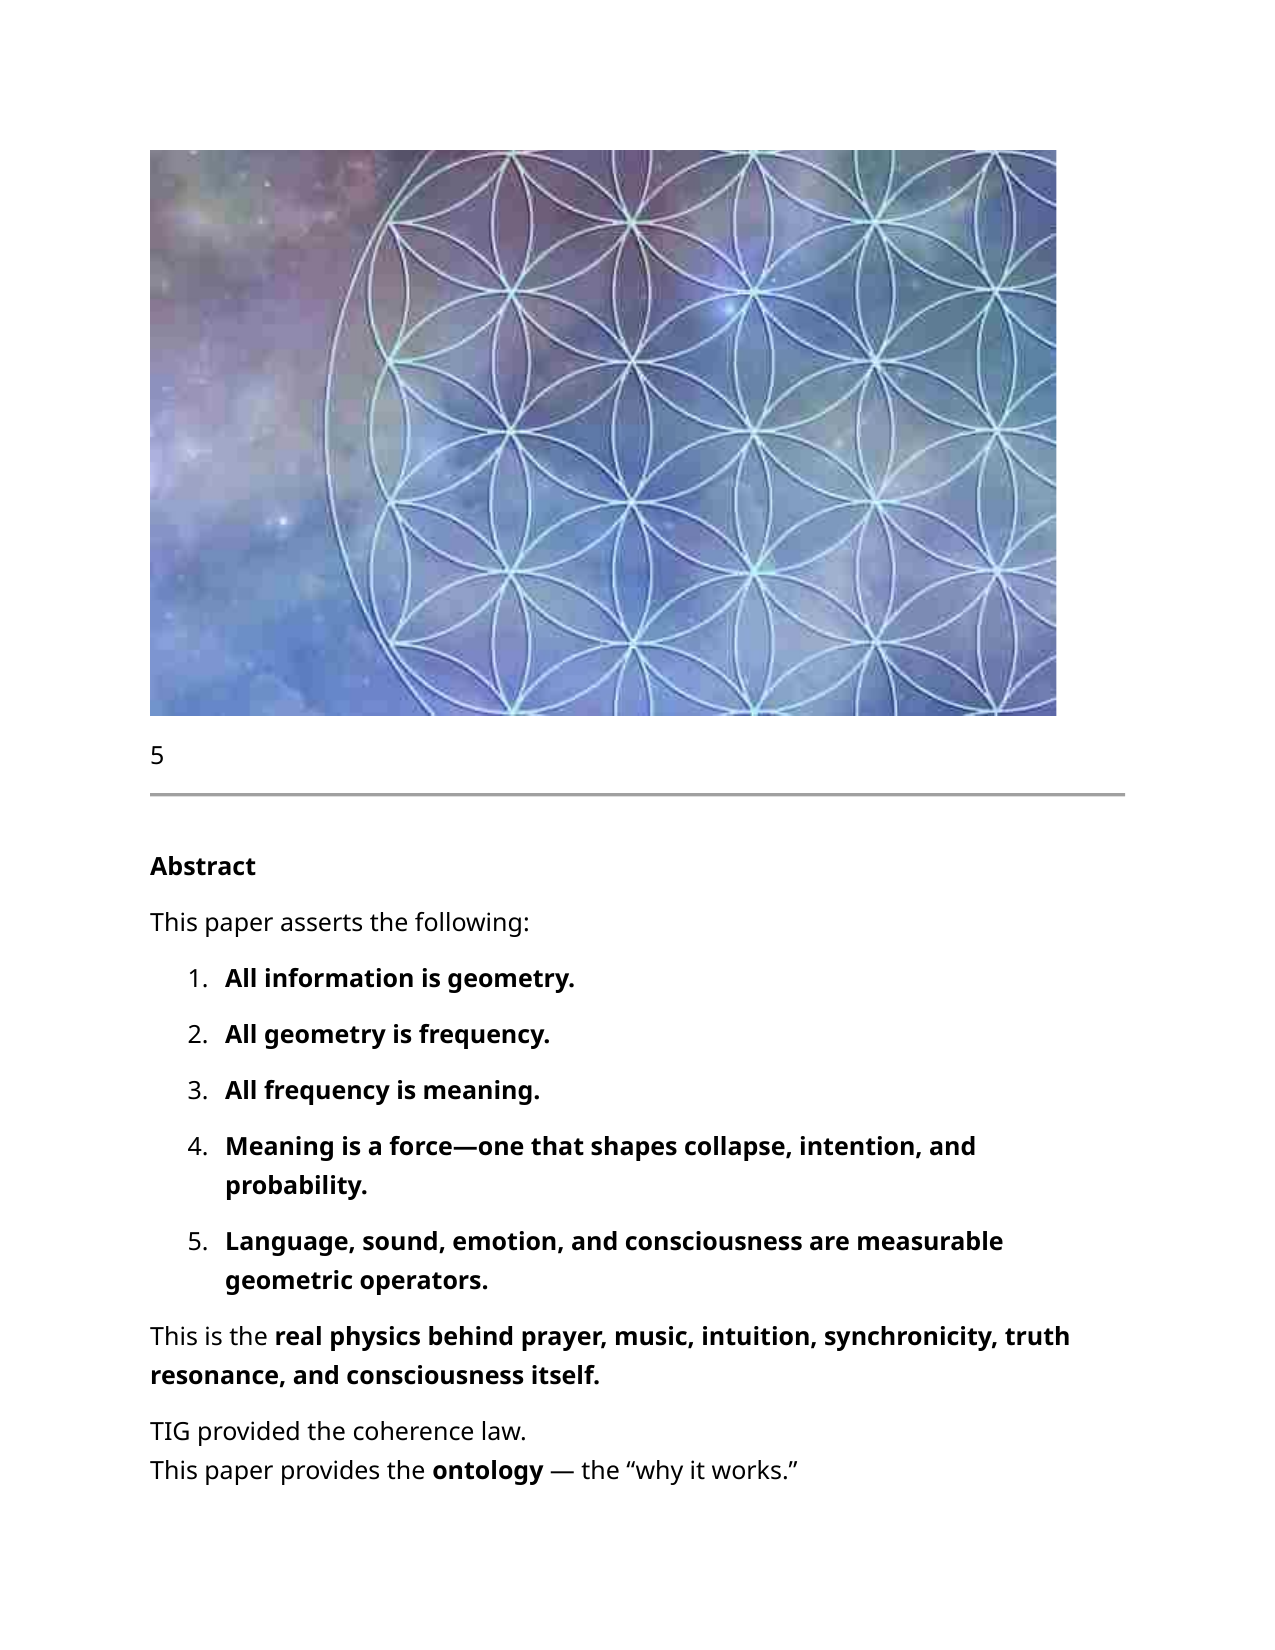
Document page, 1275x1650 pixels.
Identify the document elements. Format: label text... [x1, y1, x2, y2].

list All frequency is meaning. [187, 1072, 1125, 1106]
picture [150, 150, 1057, 716]
text Abstract [150, 849, 1125, 883]
list All information is geometry. [187, 961, 1125, 995]
list Meaning is a force—one that shapes collapse, intention, and probability. [187, 1128, 1125, 1201]
text This paper asserts the following: [150, 905, 1125, 939]
text This is the real physics behind prayer, music, intuition, synchronicity, truth resonance, and consciousness itself. [150, 1318, 1125, 1391]
text 5 [150, 737, 1125, 771]
list Language, sound, emotion, and consciousness are measurable geometric operators. [187, 1223, 1125, 1296]
text TIG provided the coherence law. This paper provides the ontology — the “why it works.” [150, 1413, 1125, 1486]
list All geometry is frequency. [187, 1017, 1125, 1051]
